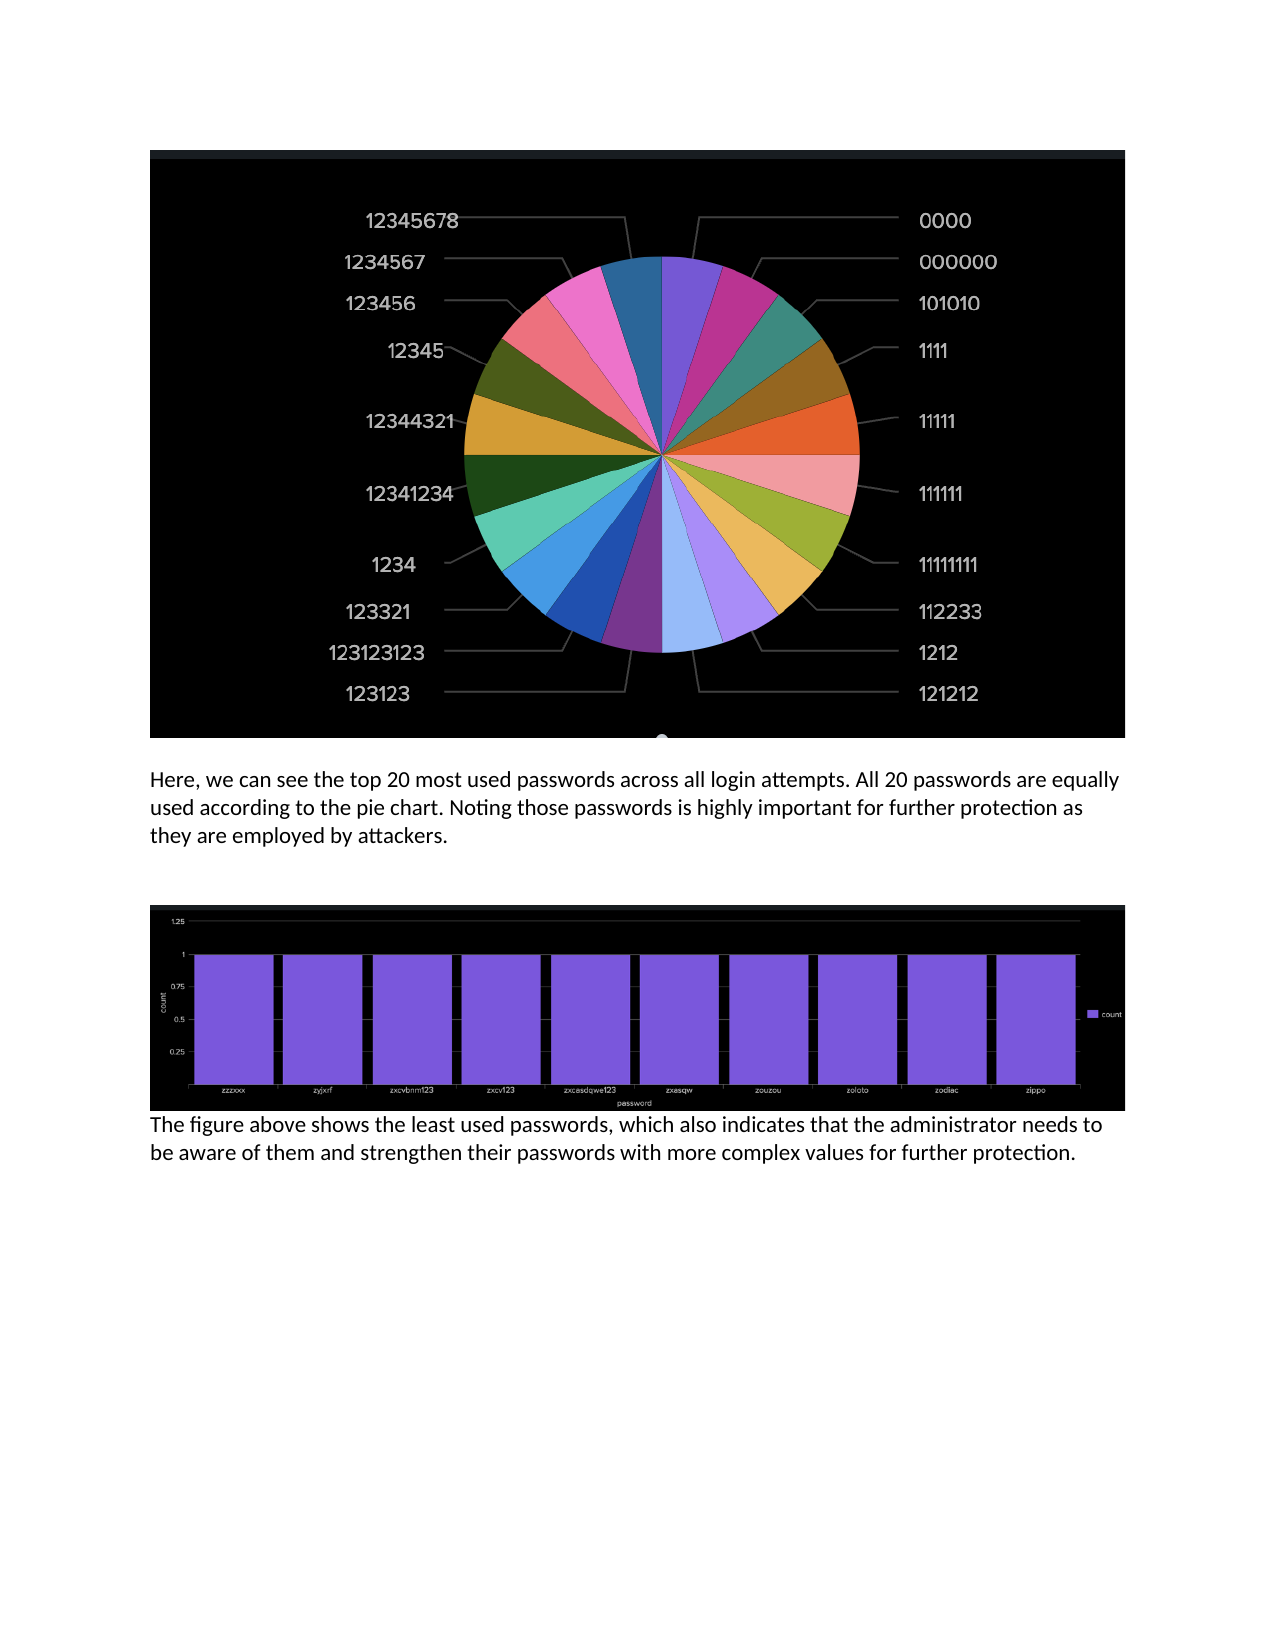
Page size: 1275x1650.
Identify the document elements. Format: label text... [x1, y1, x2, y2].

text Here, we can see the top 20 most used passwords across all login attempts. All 20 passwords are equally used according to the pie chart. Noting those passwords is highly important for further protection as they are employed by attackers. [150, 766, 1125, 849]
text The figure above shows the least used passwords, which also indicates that the administrator needs to be aware of them and strengthen their passwords with more complex values for further protection. [150, 1111, 1125, 1166]
picture [150, 150, 1125, 738]
picture [150, 905, 1125, 1111]
